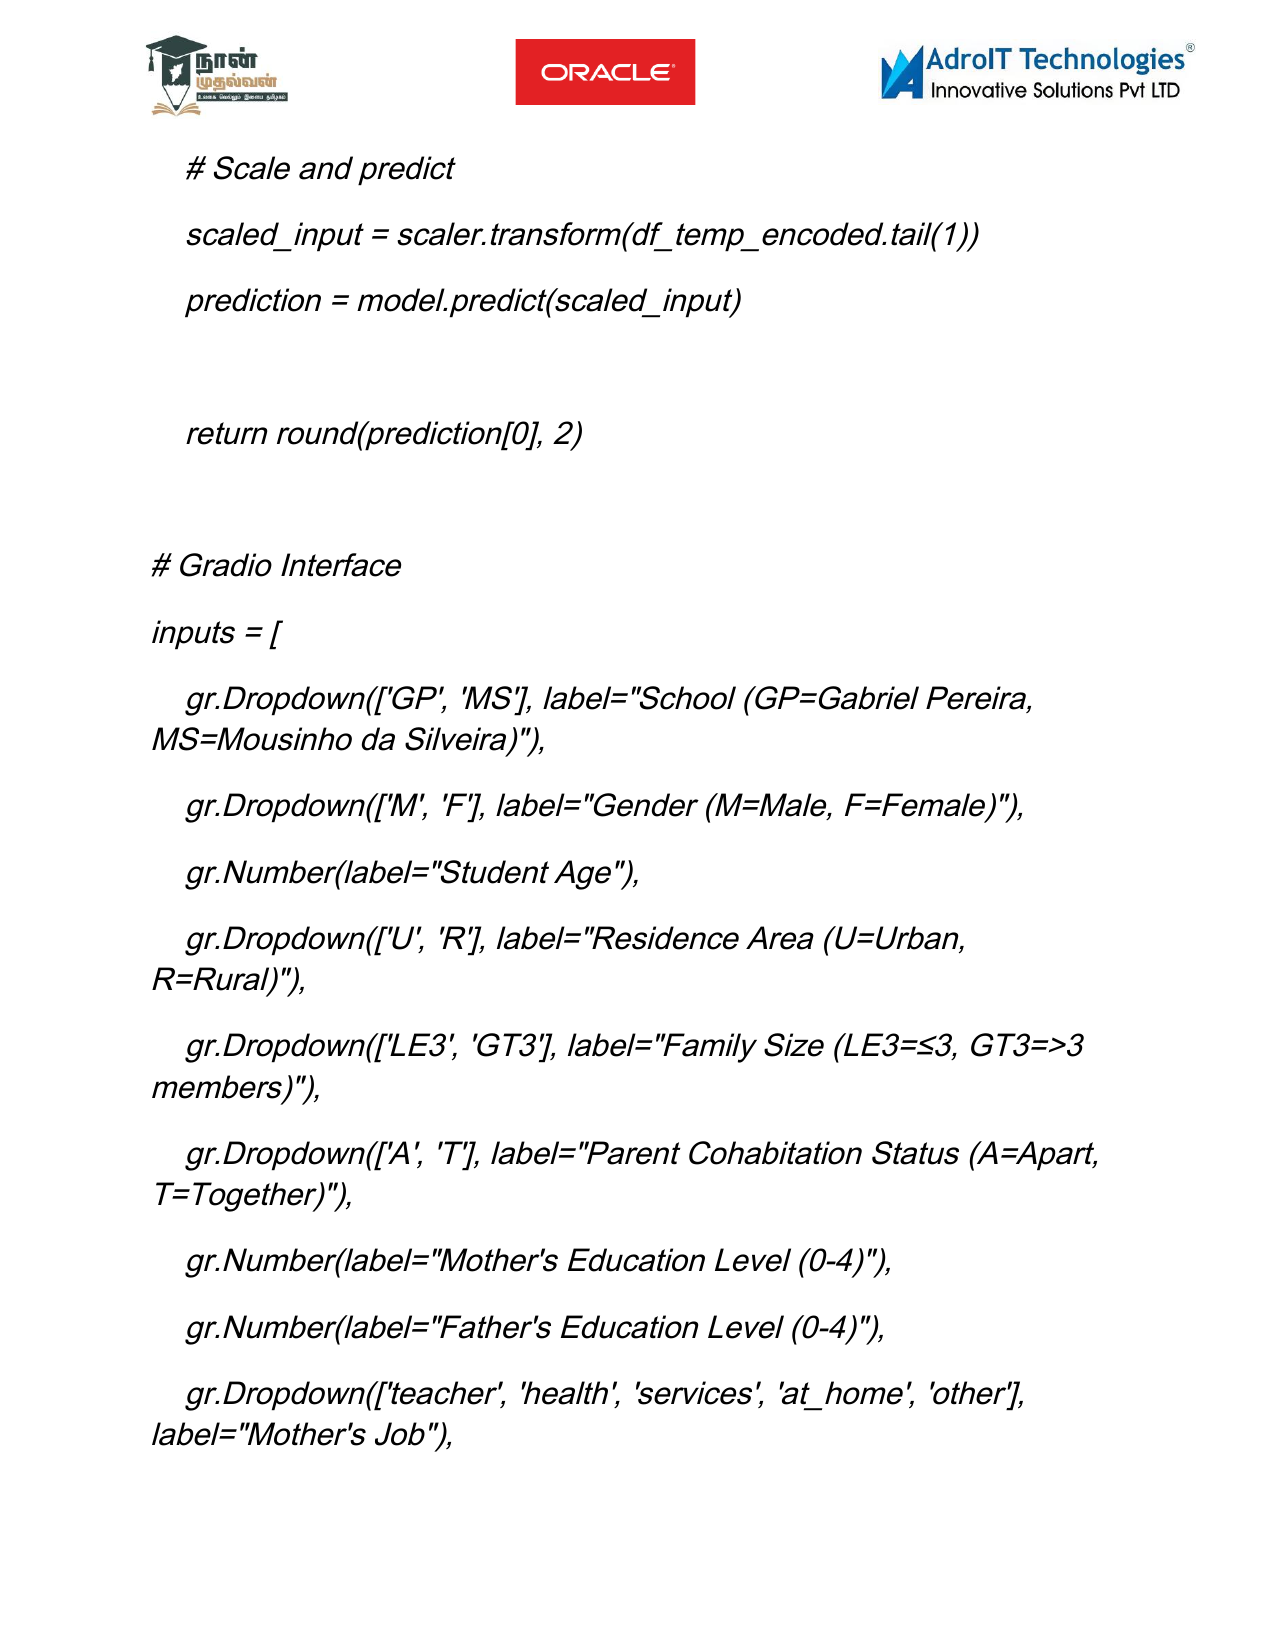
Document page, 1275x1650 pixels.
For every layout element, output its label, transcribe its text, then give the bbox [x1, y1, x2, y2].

text inputs = [ [150, 614, 1125, 650]
text gr.Dropdown(['teacher', 'health', 'services', 'at_home', 'other'], label="Mother's Job"), [150, 1375, 1125, 1452]
text gr.Dropdown(['LE3', 'GT3'], label="Family Size (LE3=≤3, GT3=>3 members)"), [150, 1027, 1125, 1105]
text gr.Number(label="Father's Education Level (0-4)"), [150, 1309, 1125, 1345]
text # Gradio Interface [150, 547, 1125, 583]
text gr.Number(label="Student Age"), [150, 854, 1125, 890]
text # Scale and predict [150, 150, 1125, 186]
text gr.Dropdown(['A', 'T'], label="Parent Cohabitation Status (A=Apart, T=Together)"), [150, 1135, 1125, 1212]
text gr.Dropdown(['U', 'R'], label="Residence Area (U=Urban, R=Rural)"), [150, 920, 1125, 997]
picture [515, 39, 696, 105]
text scaled_input = scaler.transform(df_temp_encoded.tail(1)) [150, 216, 1125, 252]
text return round(prediction[0], 2) [150, 415, 1125, 451]
text prediction = model.predict(scaled_input) [150, 282, 1125, 318]
text gr.Dropdown(['M', 'F'], label="Gender (M=Male, F=Female)"), [150, 787, 1125, 823]
text gr.Number(label="Mother's Education Level (0-4)"), [150, 1242, 1125, 1278]
picture [878, 39, 1197, 105]
picture [140, 31, 290, 119]
text gr.Dropdown(['GP', 'MS'], label="School (GP=Gabriel Pereira, MS=Mousinho da Silveira)"), [150, 680, 1125, 757]
